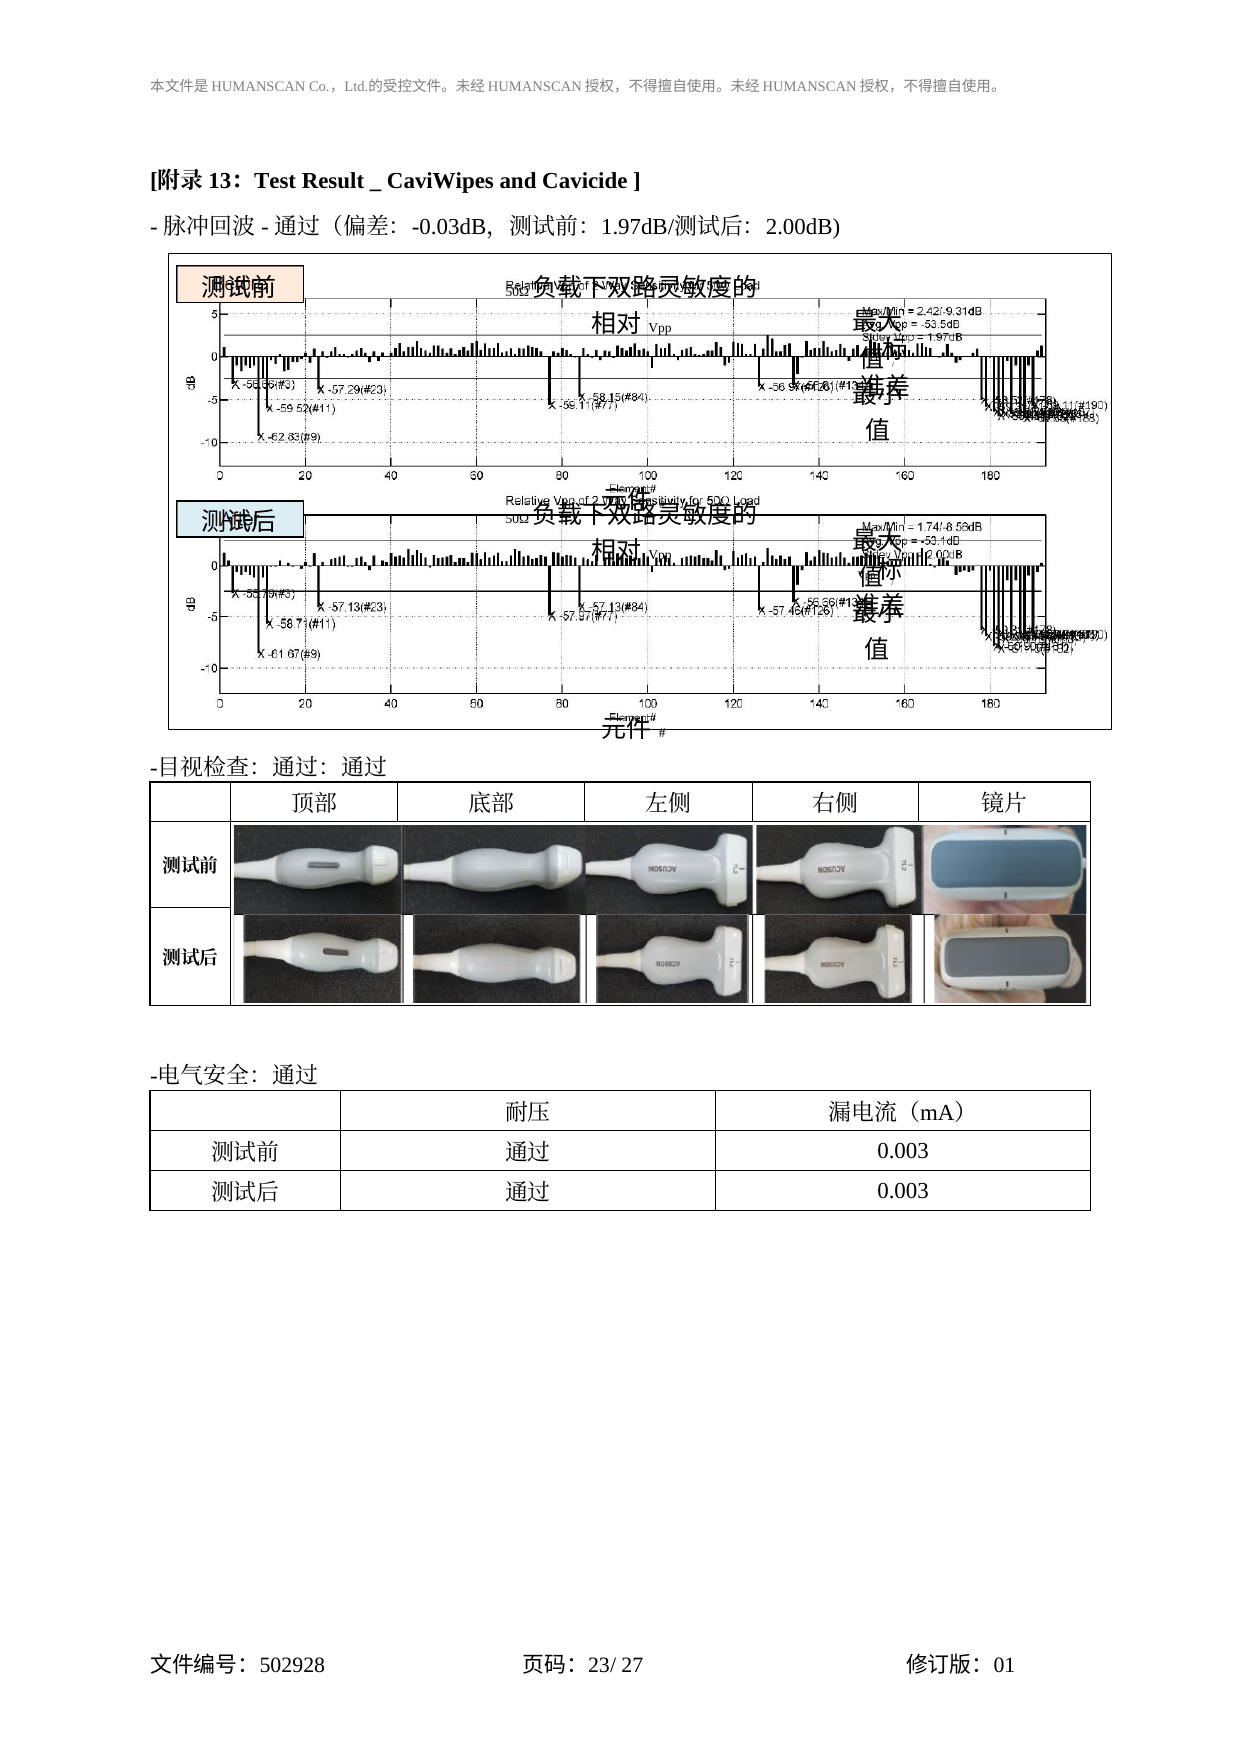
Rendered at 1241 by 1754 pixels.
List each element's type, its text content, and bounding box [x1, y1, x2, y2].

table_cell 测试前 [151, 822, 230, 907]
table_header 镜片 [919, 783, 1090, 821]
table_cell 通过 [341, 1171, 715, 1210]
table_header 右侧 [753, 783, 918, 821]
text -电气安全：通过 [150, 1057, 1090, 1090]
text - 脉冲回波 - 通过（偏差：-0.03dB，测试前：1.97dB/测试后：2.00dB) [150, 208, 1090, 241]
table_cell 测试前 [151, 1131, 340, 1170]
text [附录13：Test Result _ CaviWipes and Cavicide ] [150, 162, 1090, 195]
table_header [151, 1091, 340, 1130]
table_header [151, 783, 230, 821]
picture [169, 254, 1111, 729]
text -目视检查：通过：通过 [150, 748, 1090, 781]
table_cell 通过 [341, 1131, 715, 1170]
table_cell 测试后 [151, 1171, 340, 1210]
table_cell 0.003 [716, 1131, 1090, 1170]
table_cell 0.003 [716, 1171, 1090, 1210]
table_header 顶部 [231, 783, 397, 821]
table_cell 测试后 [151, 908, 230, 1005]
table_header 耐压 [341, 1091, 715, 1130]
table_header 底部 [398, 783, 584, 821]
table_header 漏电流（mA） [716, 1091, 1090, 1130]
table_header 左侧 [585, 783, 752, 821]
table_cell [231, 822, 1090, 1005]
